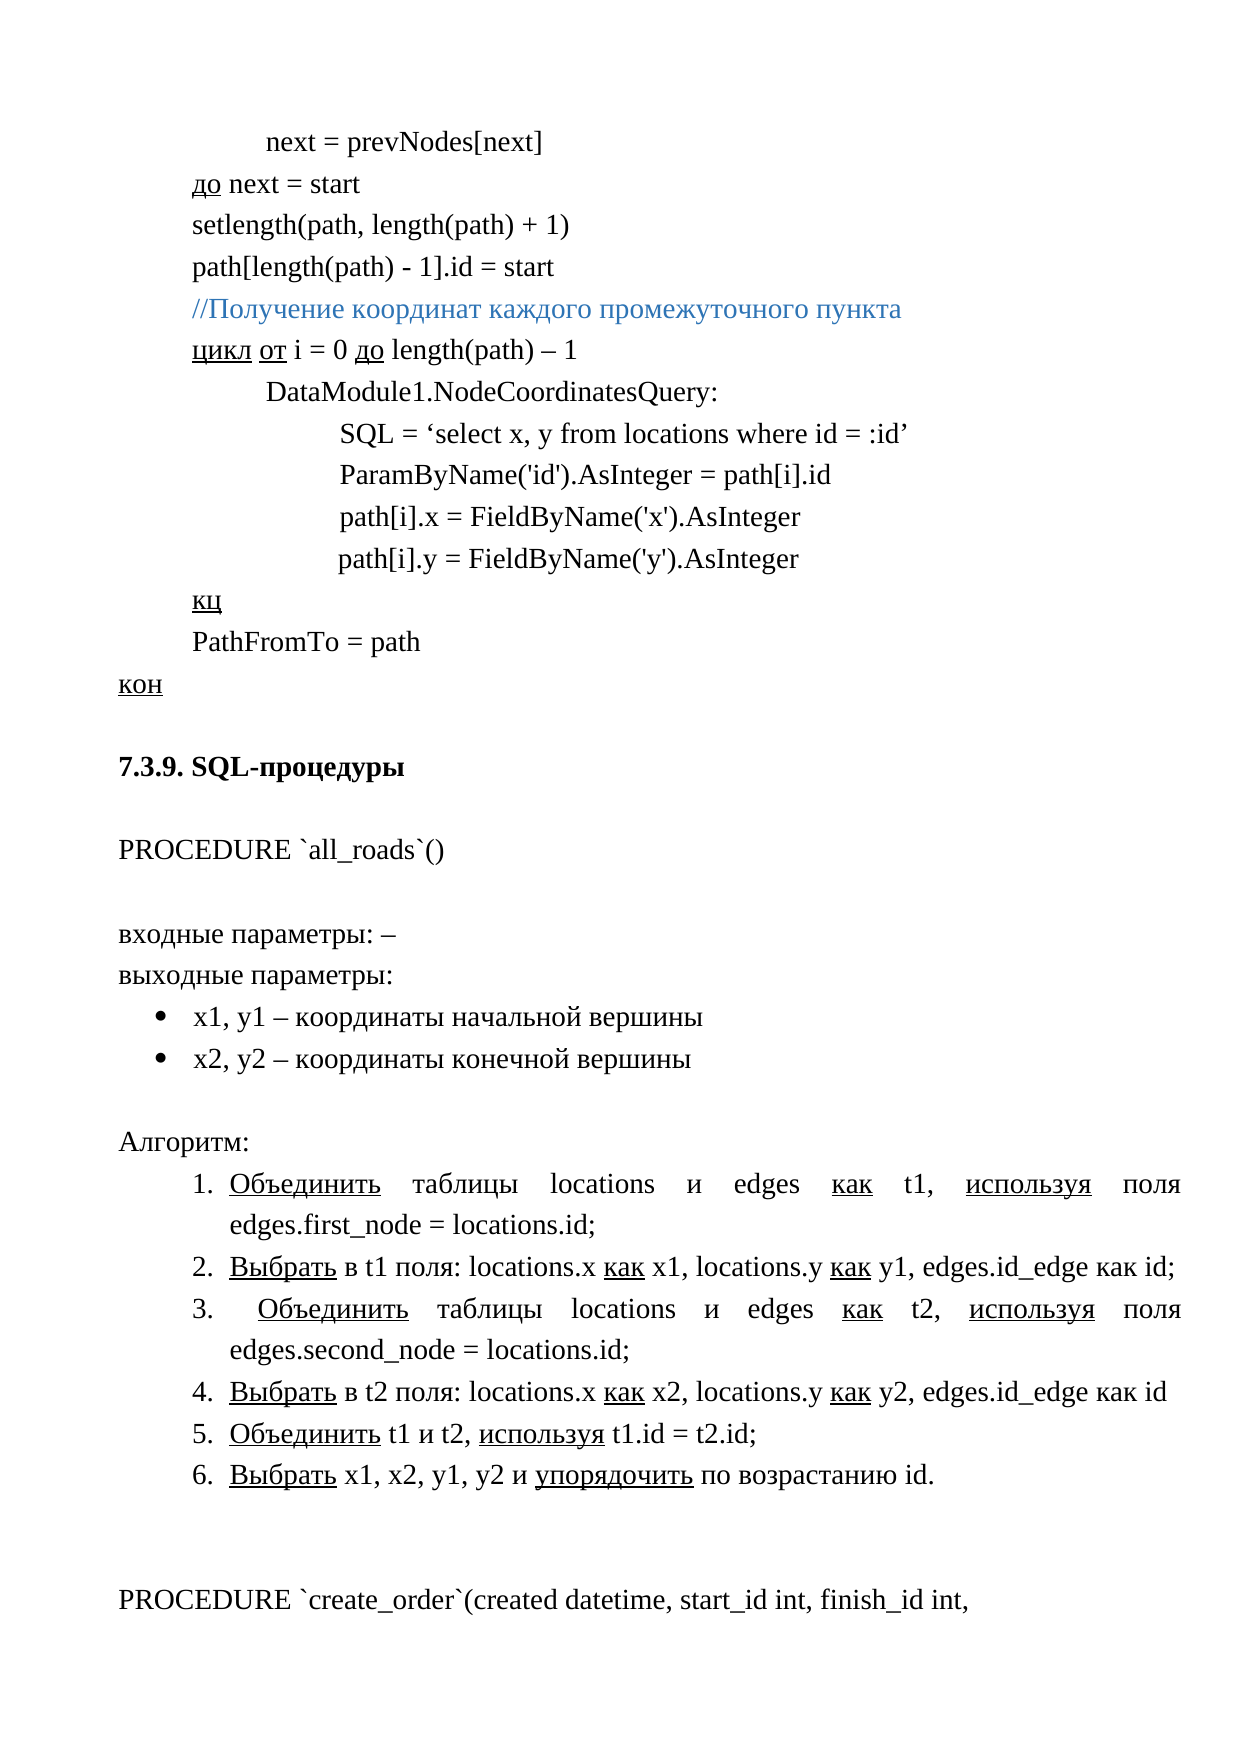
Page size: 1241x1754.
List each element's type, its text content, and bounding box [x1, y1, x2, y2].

text DataModule1.NodeCoordinatesQuery: [118, 368, 1181, 410]
text //Получение координат каждого промежуточного пункта [118, 285, 1181, 326]
text path[i].x = FieldByName('x').AsInteger [118, 493, 1181, 535]
text SQL = ‘select x, y from locations where id = :id’ [118, 410, 1181, 451]
list x1, y1 – координаты начальной вершины [156, 993, 1181, 1035]
text setlength(path, length(path) + 1) [118, 201, 1181, 243]
text до next = start [118, 160, 1181, 201]
text кц [118, 576, 1181, 618]
text цикл от i = 0 до length(path) – 1 [118, 326, 1181, 368]
list Объединить таблицы locations и edges как t1, используя поля edges.first_node = locations.id; [192, 1160, 1181, 1243]
list Выбрать x1, x2, y1, y2 и упорядочить по возрастанию id. [192, 1451, 1181, 1493]
text Алгоритм: [118, 1118, 1181, 1160]
list Объединить таблицы locations и edges как t2, используя поля edges.second_node = locations.id; [192, 1285, 1181, 1368]
list Выбрать в t1 поля: locations.x как x1, locations.y как y1, edges.id_edge как id; [192, 1243, 1181, 1285]
list Объединить t1 и t2, используя t1.id = t2.id; [192, 1410, 1181, 1451]
list x2, y2 – координаты конечной вершины [156, 1035, 1181, 1076]
text path[length(path) - 1].id = start [118, 243, 1181, 285]
text next = prevNodes[next] [118, 118, 1181, 160]
text PathFromTo = path [118, 618, 1181, 660]
text кон [118, 660, 1181, 701]
text 7.3.9. SQL-процедуры [118, 743, 1181, 785]
text PROCEDURE `all_roads`() [118, 826, 1181, 868]
text ParamByName('id').AsInteger = path[i].id [118, 451, 1181, 493]
text входные параметры: – [118, 910, 1181, 951]
text выходные параметры: [118, 951, 1181, 993]
text PROCEDURE `create_order`(created datetime, start_id int, finish_id int, [118, 1576, 1181, 1618]
list Выбрать в t2 поля: locations.x как x2, locations.y как y2, edges.id_edge как id [192, 1368, 1181, 1410]
text path[i].y = FieldByName('y').AsInteger [118, 535, 1181, 576]
